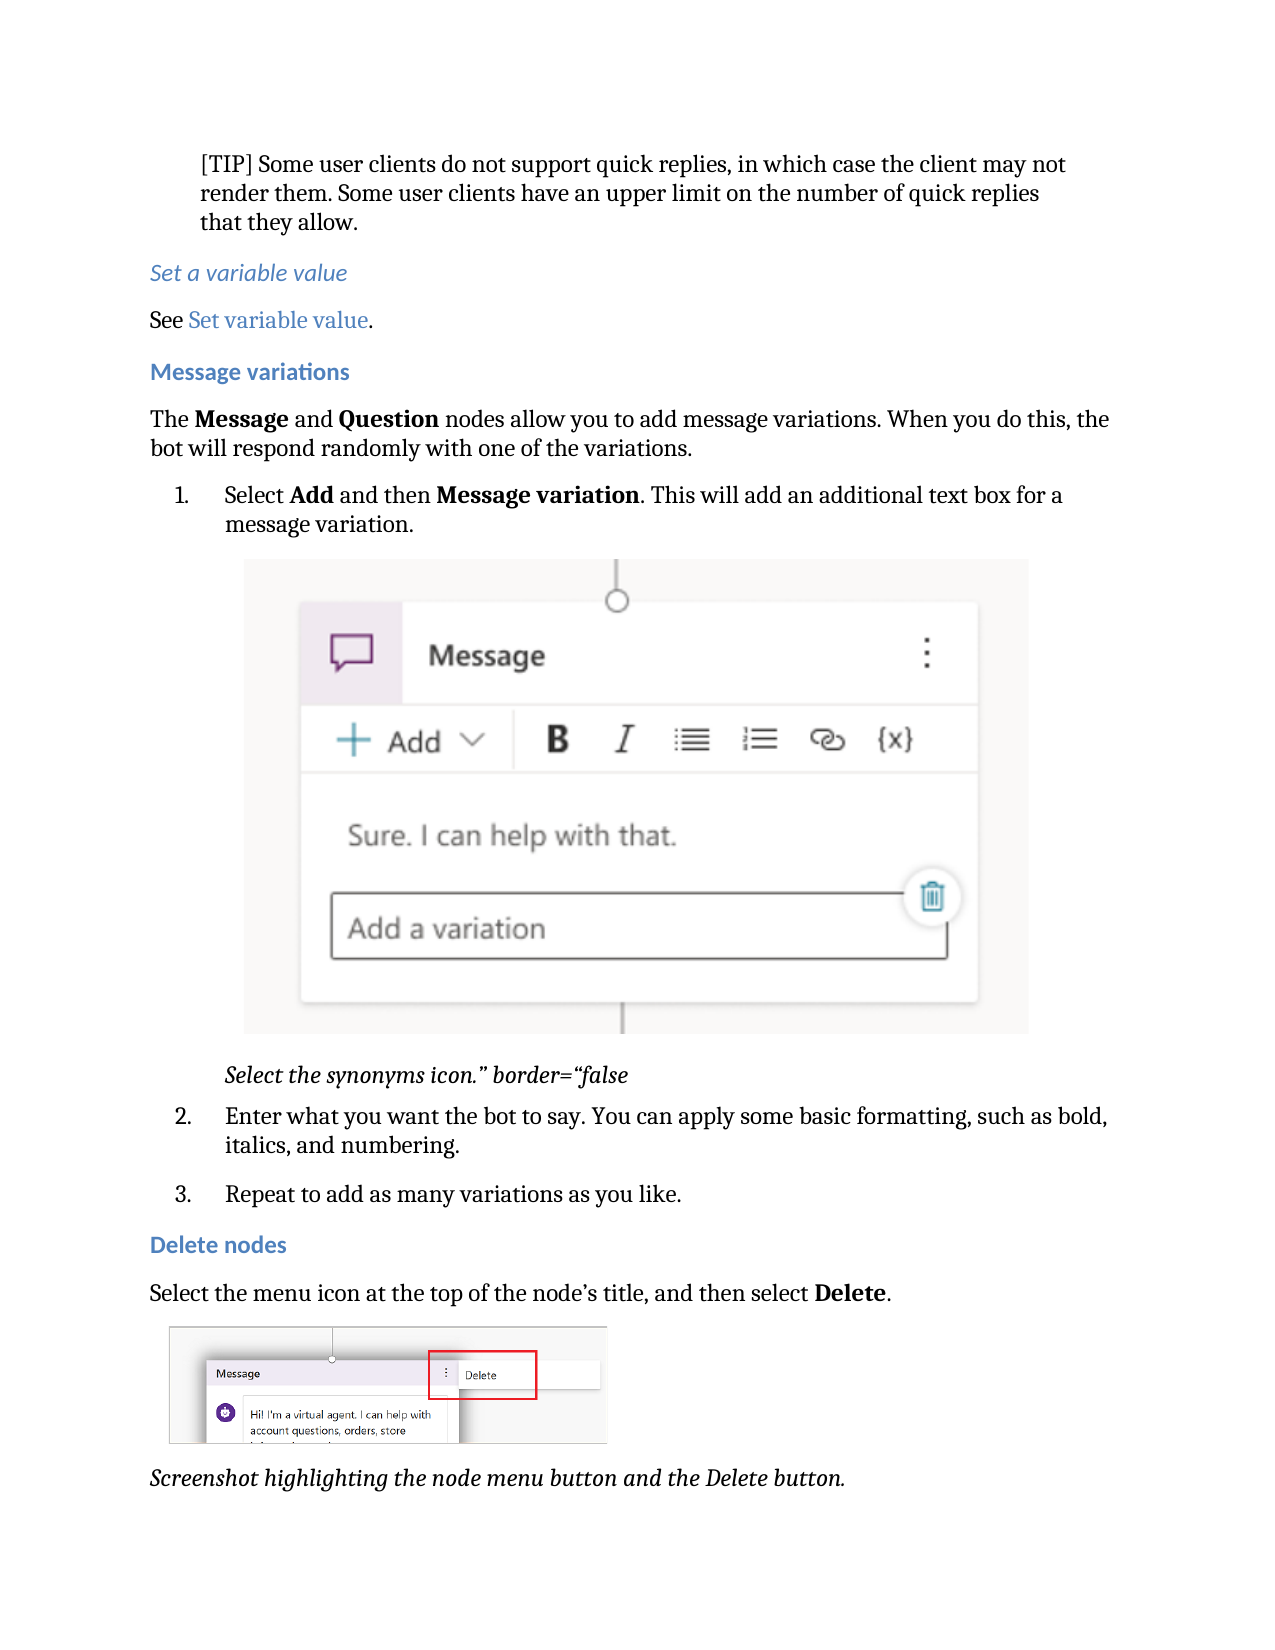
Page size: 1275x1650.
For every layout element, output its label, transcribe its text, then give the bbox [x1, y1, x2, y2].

list Select Add and then Message variation. This will add an additional text box for a message variation. [175, 481, 1125, 539]
list Enter what you want the bot to say. You can apply some basic formatting, such as bold, italics, and numbering. [175, 1102, 1125, 1159]
list Select the synonyms icon.” border=“false [175, 1061, 1125, 1089]
picture [243, 559, 1029, 1034]
text See Set variable value. [150, 306, 1125, 335]
subtitle Message variations [150, 356, 1125, 386]
picture [168, 1326, 608, 1444]
subtitle Delete nodes [150, 1230, 1125, 1260]
subtitle Set a variable value [150, 257, 1125, 288]
text Screenshot highlighting the node menu button and the Delete button. [150, 1464, 1125, 1493]
text [TIP] Some user clients do not support quick replies, in which case the client may not render them. Some user clients have an upper limit on the number of quick replies that they allow. [200, 150, 1075, 236]
list Repeat to add as many variations as you like. [175, 1180, 1125, 1209]
text Select the menu icon at the top of the node’s title, and then select Delete. [150, 1279, 1125, 1308]
text The Message and Question nodes allow you to add message variations. When you do this, the bot will respond randomly with one of the variations. [150, 405, 1125, 463]
